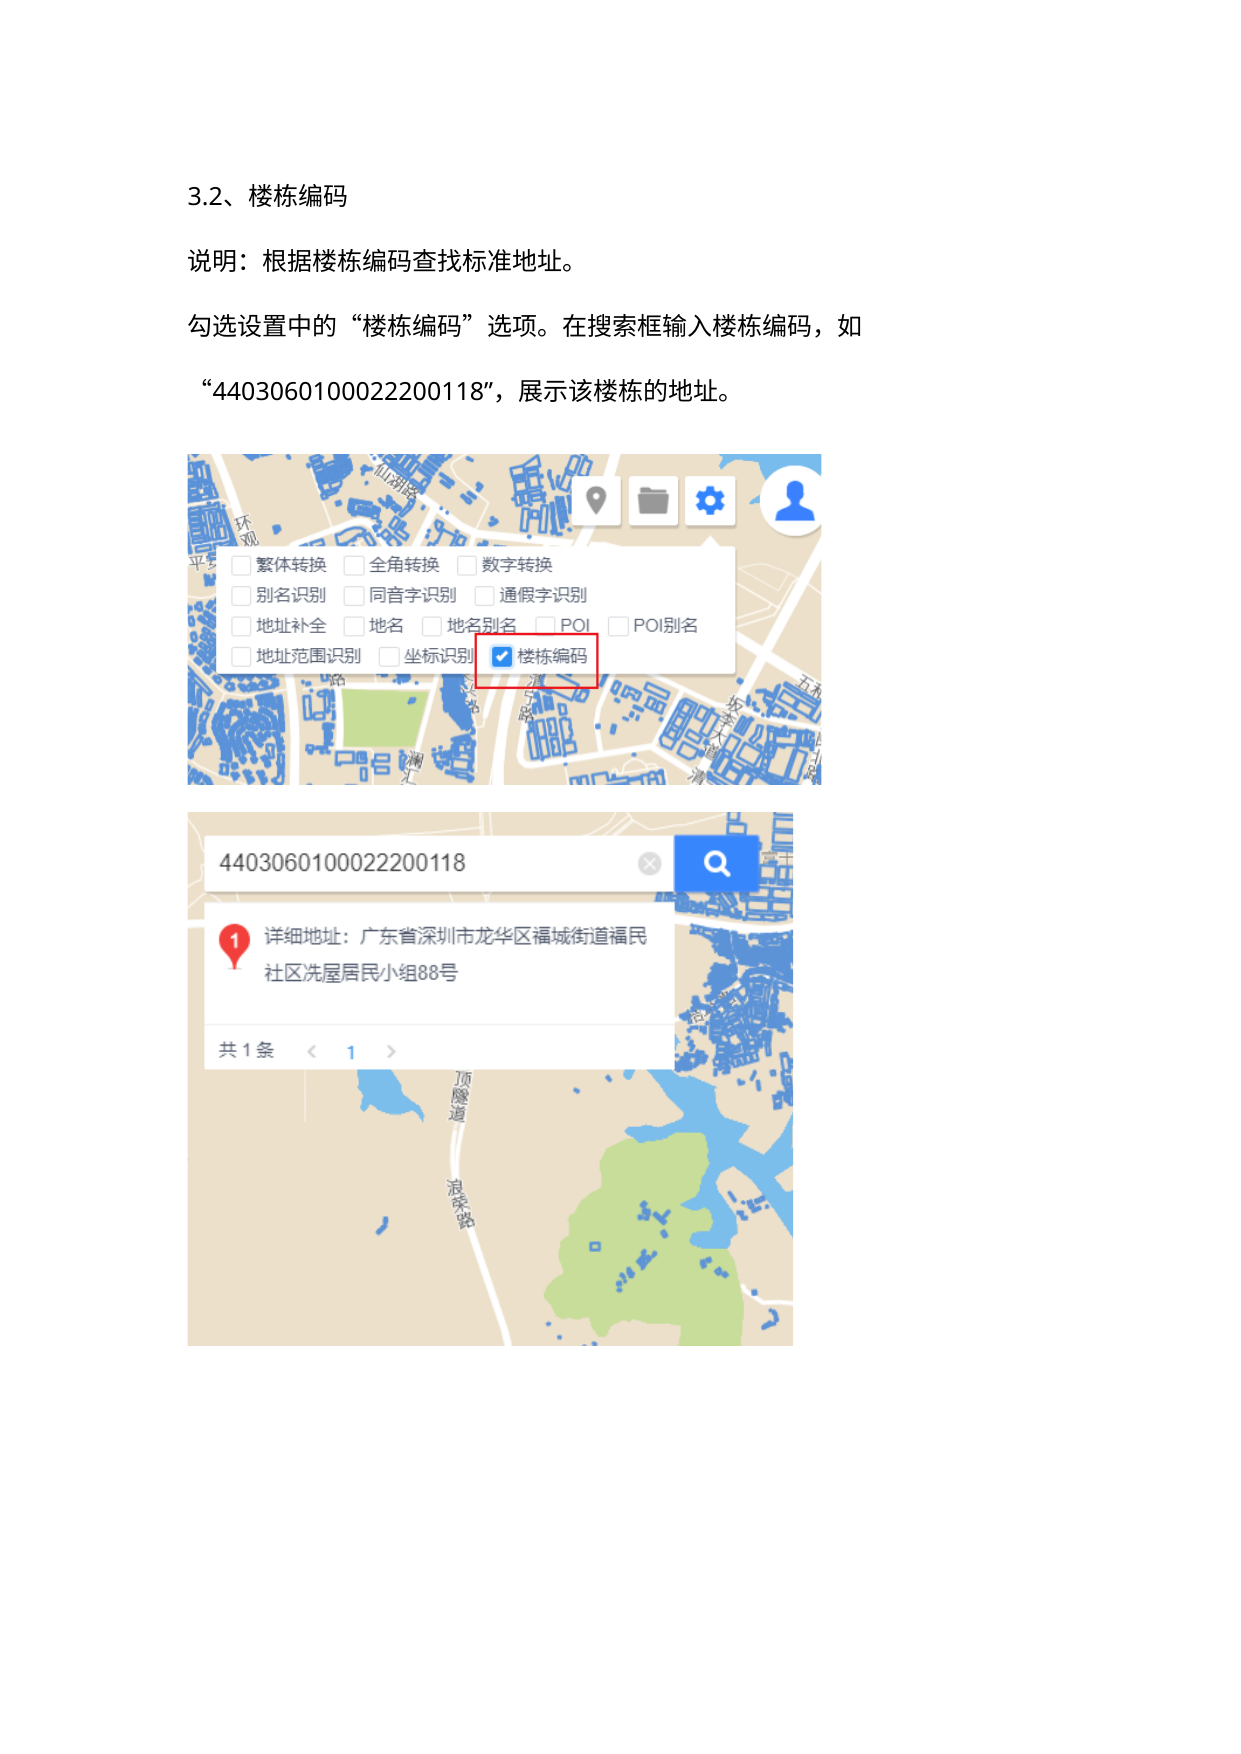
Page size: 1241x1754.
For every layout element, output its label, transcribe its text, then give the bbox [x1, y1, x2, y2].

picture [187, 454, 822, 785]
text 3.2、楼栋编码 [187, 162, 1053, 227]
text 说明：根据楼栋编码查找标准地址。 [187, 227, 1053, 292]
picture [187, 812, 794, 1346]
text 勾选设置中的“楼栋编码”选项。在搜索框输入楼栋编码，如“4403060100022200118”，展示该楼栋的地址。 [187, 292, 1053, 422]
